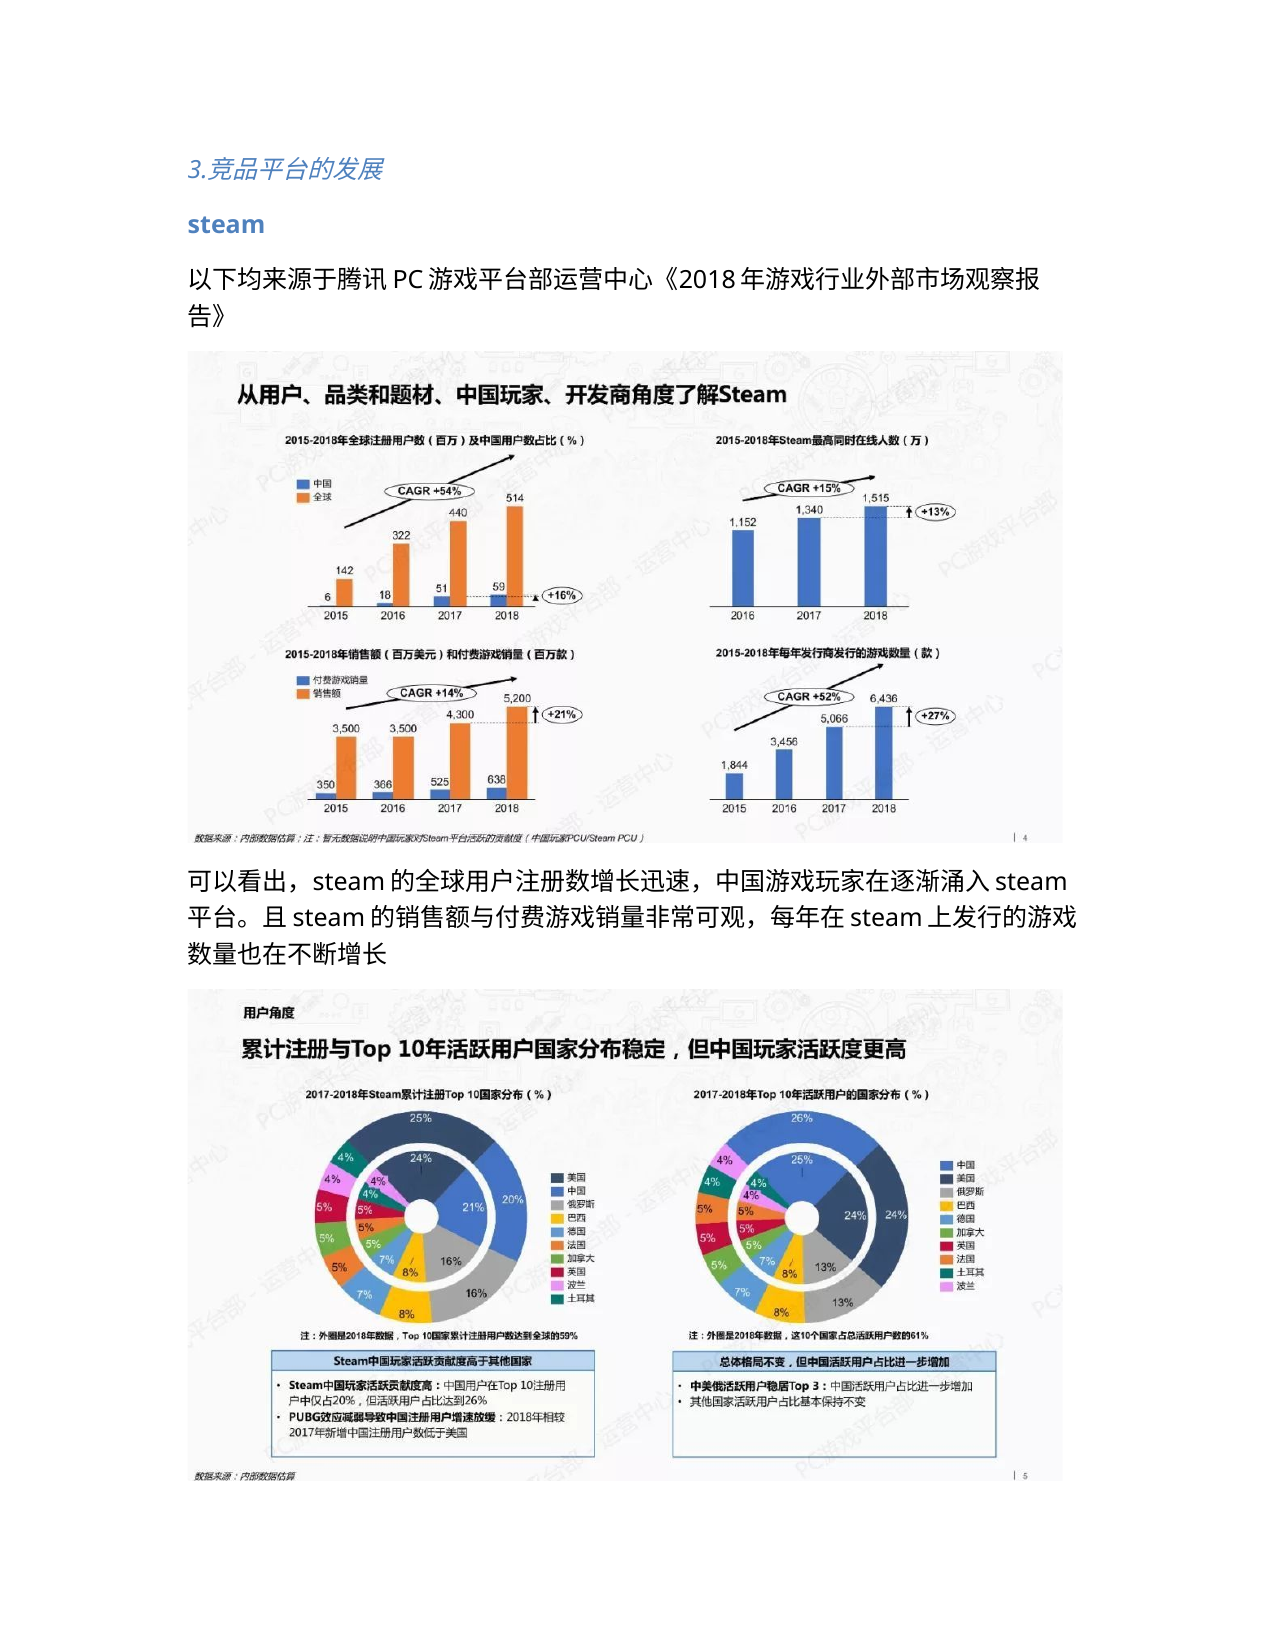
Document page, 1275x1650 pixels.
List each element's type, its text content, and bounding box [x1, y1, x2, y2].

picture [187, 989, 1063, 1481]
picture [187, 351, 1063, 843]
text 可以看出，steam的全球用户注册数增长迅速，中国游戏玩家在逐渐涌入steam平台。且steam的销售额与付费游戏销量非常可观，每年在steam上发行的游戏数量也在不断增长 [187, 862, 1087, 970]
subtitle 3.竞品平台的发展 [187, 150, 1087, 186]
subtitle steam [187, 207, 1087, 241]
text 以下均来源于腾讯PC游戏平台部运营中心《2018年游戏行业外部市场观察报告》 [187, 260, 1087, 332]
